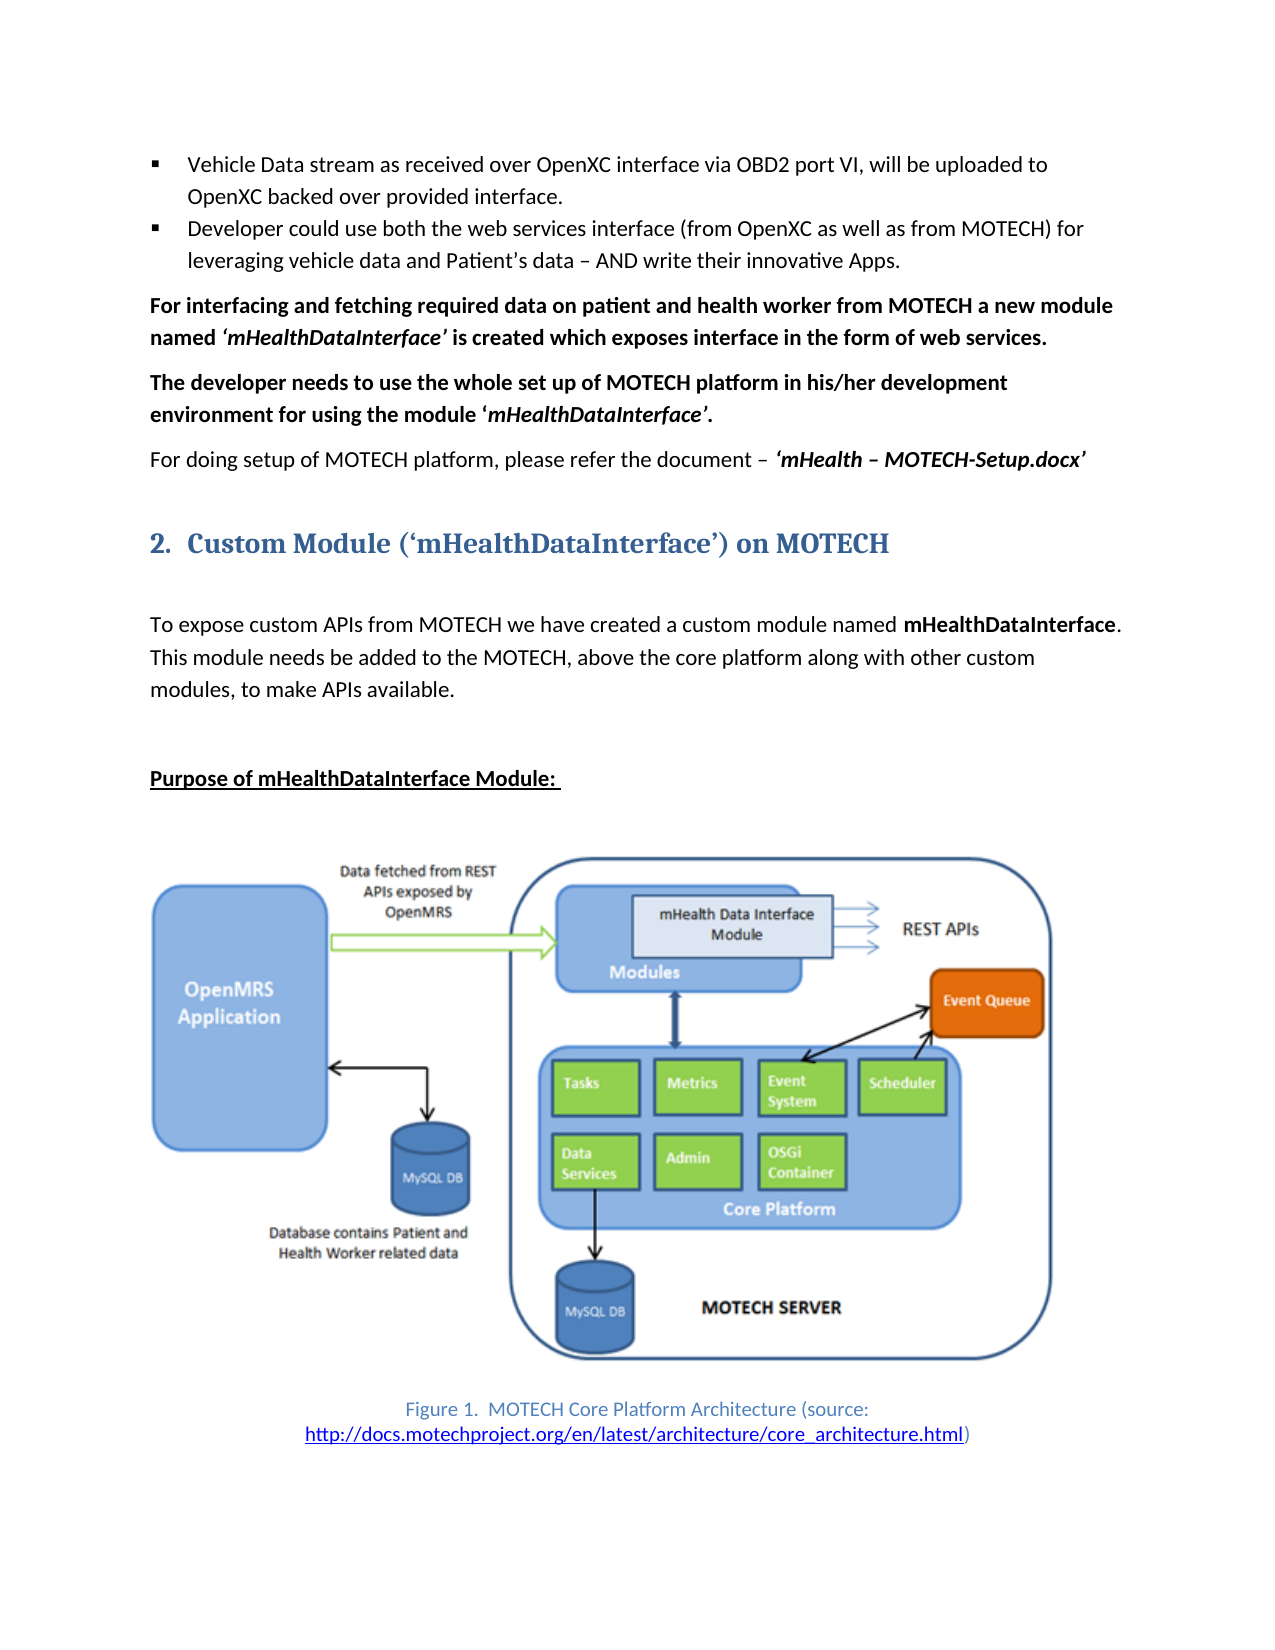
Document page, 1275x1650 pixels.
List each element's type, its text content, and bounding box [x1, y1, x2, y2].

text The developer needs to use the whole set up of MOTECH platform in his/her development environment for using the module ‘mHealthDataInterface’. [150, 368, 1125, 428]
text For interfacing and fetching required data on patient and health worker from MOTECH a new module named ‘mHealthDataInterface’ is created which exposes interface in the form of web services. [150, 291, 1125, 351]
text To expose custom APIs from MOTECH we have created a custom module named mHealthDataInterface. This module needs be added to the MOTECH, above the core platform along with other custom modules, to make APIs available. [150, 610, 1125, 703]
text Figure 1. MOTECH Core Platform Architecture (source: http://docs.motechproject.org/en/latest/architecture/core_architecture.html) [150, 1396, 1125, 1447]
subtitle Custom Module (‘mHealthDataInterface’) on MOTECH [150, 527, 1125, 561]
list Developer could use both the web services interface (from OpenXC as well as from MOTECH) for leveraging vehicle data and Patient’s data – AND write their innovative Apps. [150, 214, 1125, 274]
text For doing setup of MOTECH platform, please refer the document – ‘mHealth – MOTECH-Setup.docx’ [150, 445, 1125, 473]
list Vehicle Data stream as received over OpenXC interface via OBD2 port VI, will be uploaded to OpenXC backed over provided interface. [150, 150, 1125, 210]
list Purpose of mHealthDataInterface Module: [150, 764, 1125, 792]
